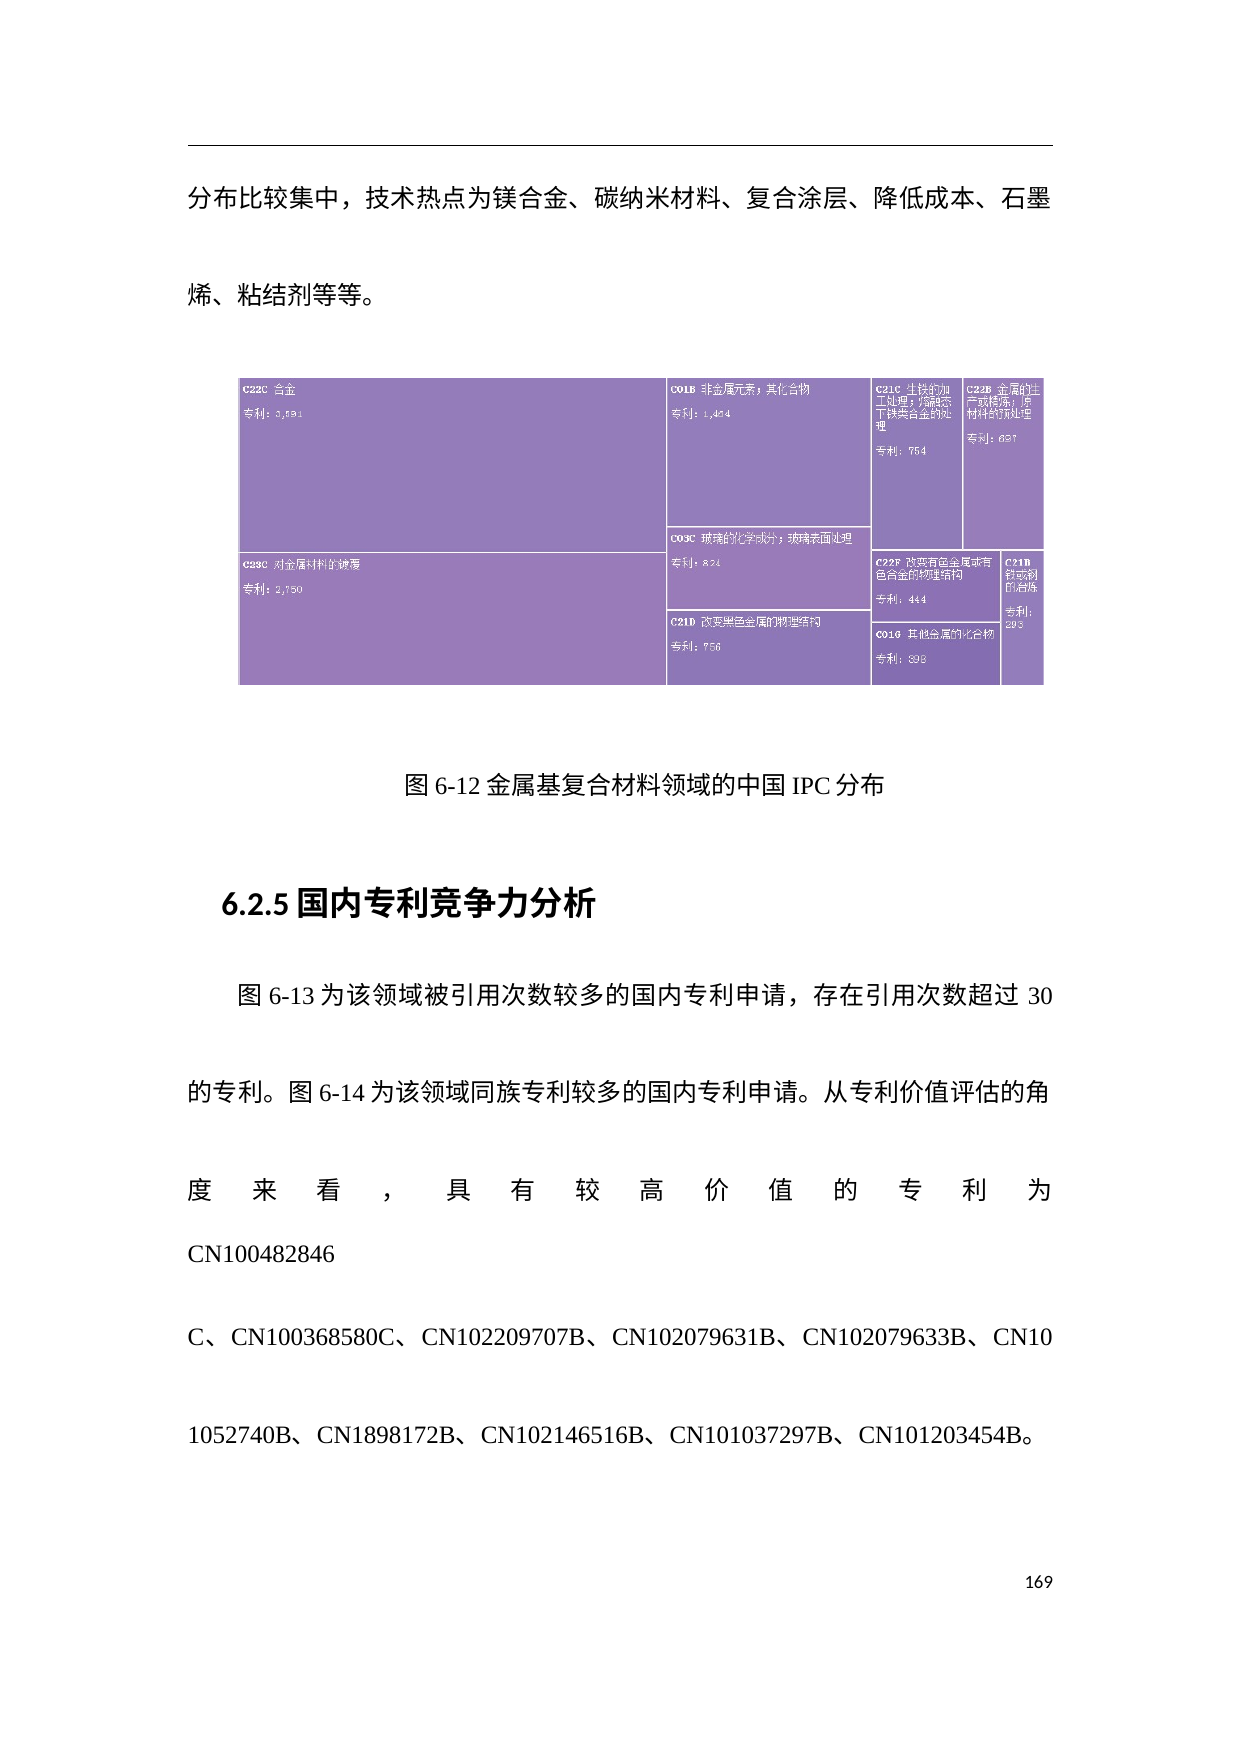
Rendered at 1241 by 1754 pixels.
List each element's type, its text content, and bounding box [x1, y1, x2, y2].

picture [237, 378, 1044, 685]
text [187, 164, 1053, 326]
text 图6-13为该领域被引用次数较多的国内专利申请，存在引用次数超过30的专利。图6-14为该领域同族专利较多的国内专利申请。从专利价值评估的角度来看，具有较高价值的专利为CN100482846C、CN100368580C、CN102209707B、CN102079631B、CN102079633B、CN101052740B、CN1898172B、CN102146516B、CN101037297B、CN101203454B。 [187, 961, 1053, 1465]
subtitle 6.2.5国内专利竞争力分析 [187, 869, 1053, 934]
text 图6-12 金属基复合材料领域的中国IPC分布 [187, 751, 1053, 816]
